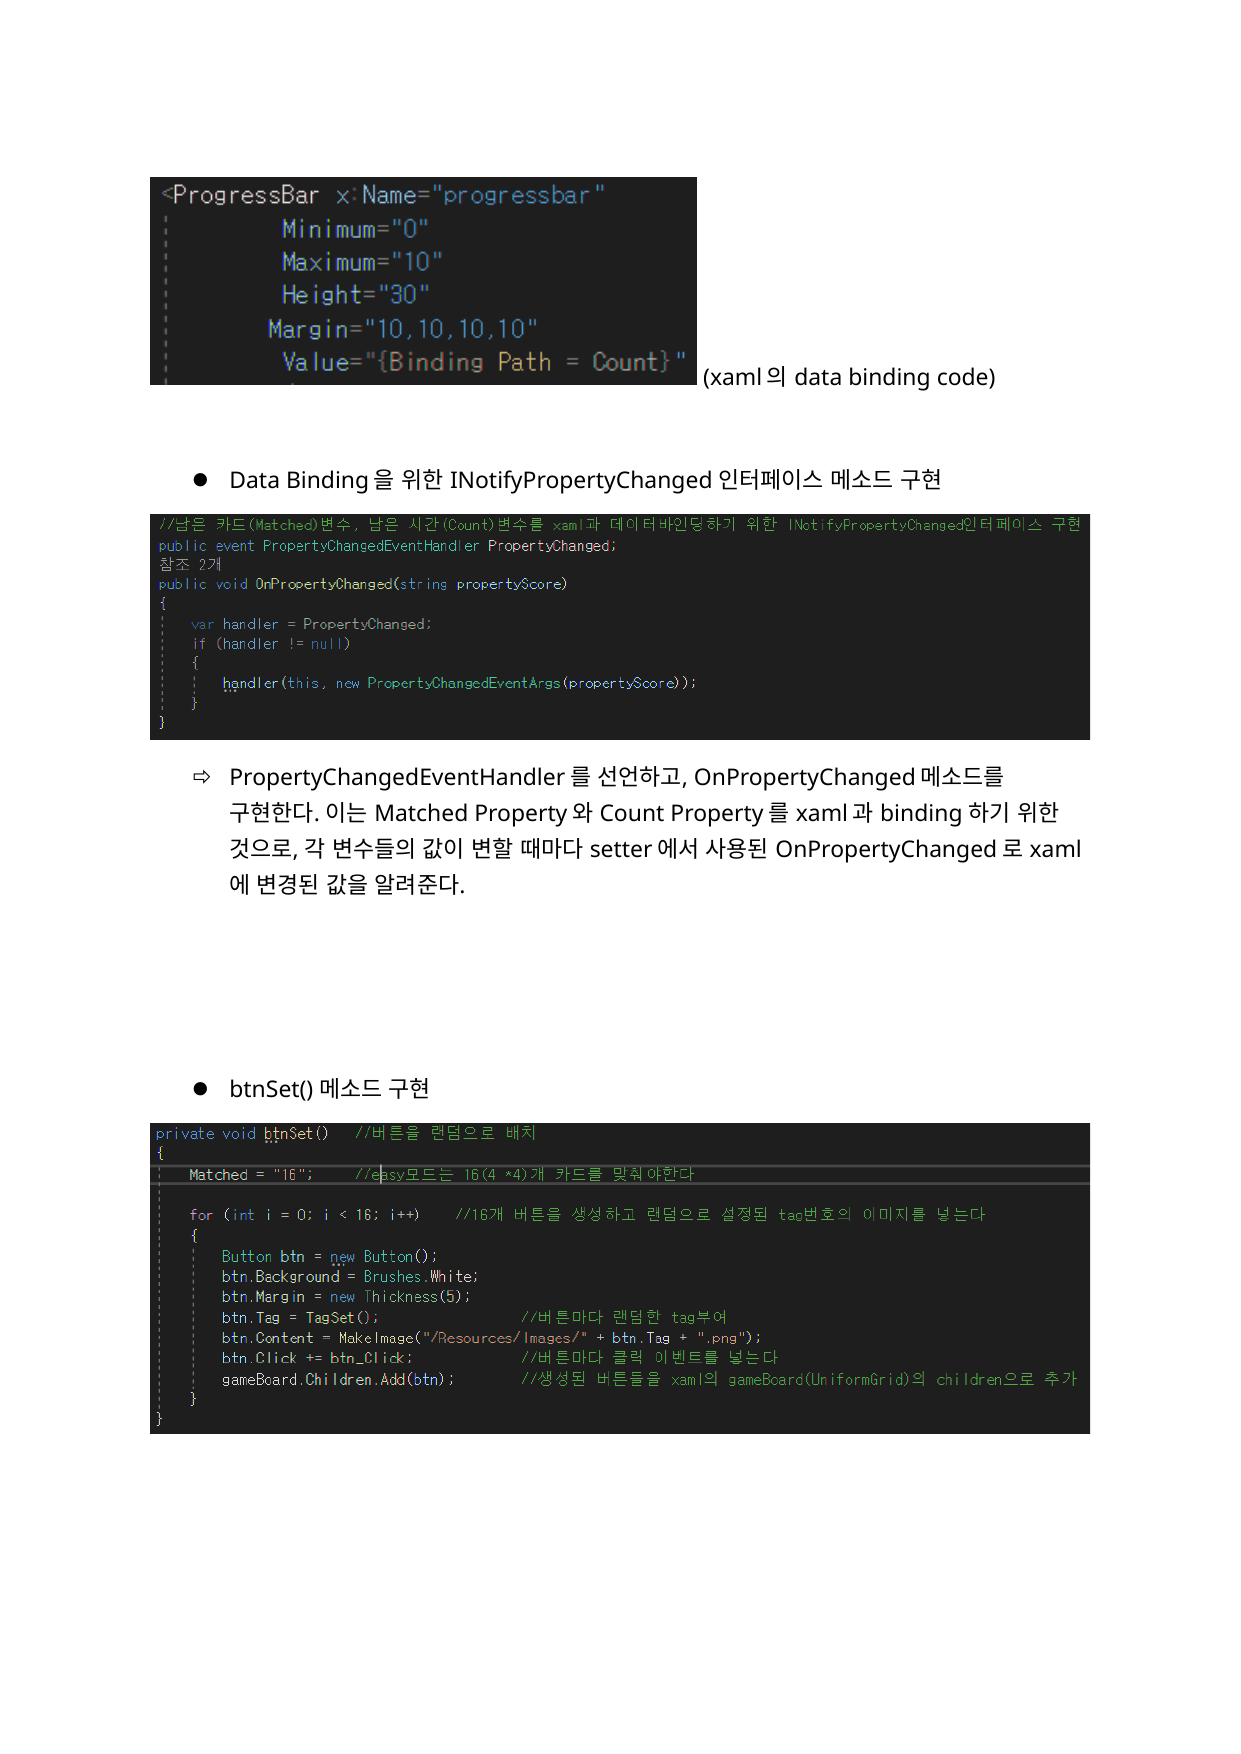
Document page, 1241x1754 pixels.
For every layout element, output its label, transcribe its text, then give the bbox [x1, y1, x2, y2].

picture [150, 514, 1091, 740]
list Data Binding을 위한 INotifyPropertyChanged 인터페이스 메소드 구현 [192, 461, 1090, 495]
picture [150, 177, 697, 385]
list btnSet() 메소드 구현 [192, 1071, 1090, 1104]
picture [150, 1123, 1091, 1434]
list PropertyChangedEventHandler를 선언하고, OnPropertyChanged메소드를 구현한다. 이는 Matched Property와 Count Property를 xaml과 binding 하기 위한 것으로, 각 변수들의 값이 변할 때마다 setter에서 사용된 OnPropertyChanged로 xaml에 변경된 값을 알려준다. [192, 759, 1090, 900]
